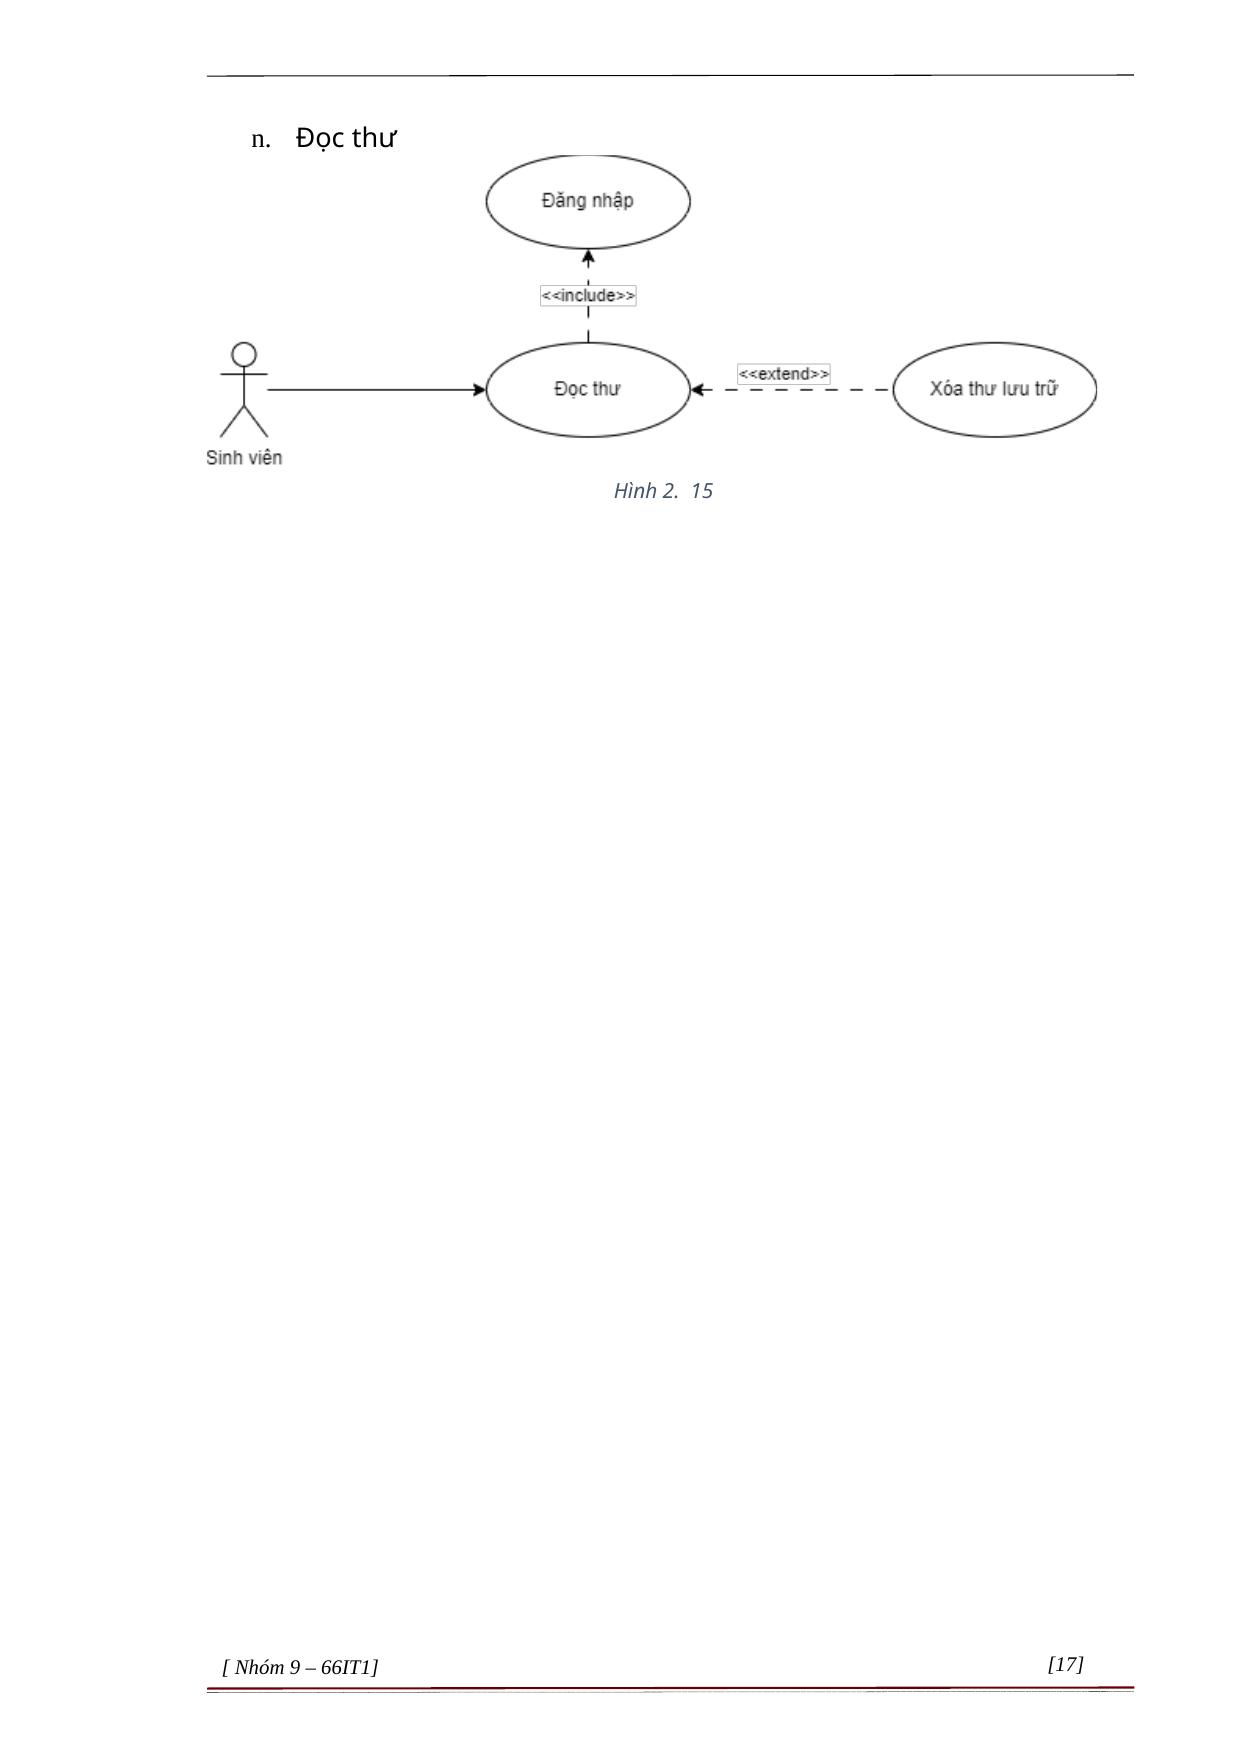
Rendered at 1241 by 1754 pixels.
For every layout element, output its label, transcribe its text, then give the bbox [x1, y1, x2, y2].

picture [206, 155, 1098, 471]
list Đọc thư [251, 118, 1122, 155]
